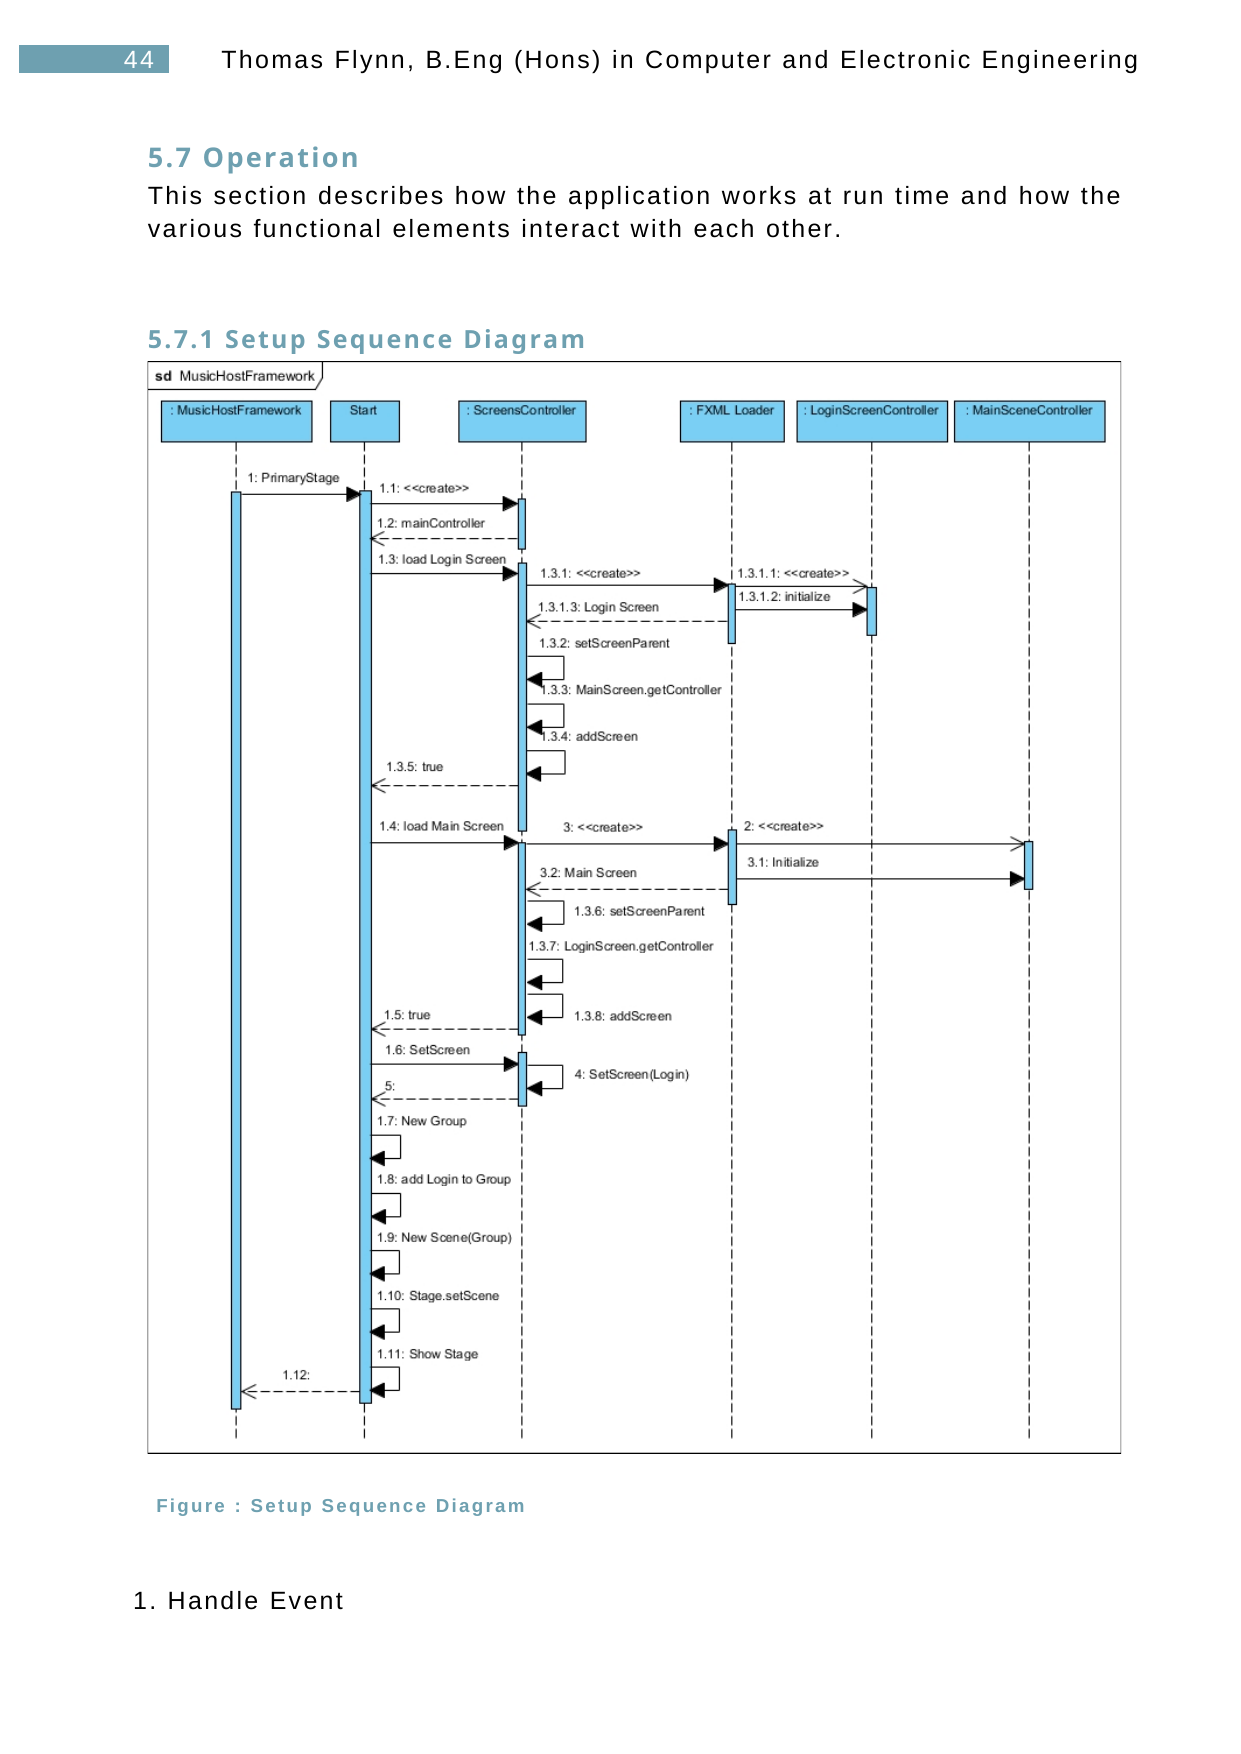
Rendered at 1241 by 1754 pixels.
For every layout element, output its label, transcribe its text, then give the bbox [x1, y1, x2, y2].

text 1. Handle Event [133, 1586, 1122, 1615]
text This section describes how the application works at run time and how the various functional elements interact with each other. [148, 181, 1122, 243]
subtitle 5.7.1 Setup Sequence Diagram [148, 322, 1122, 356]
picture [147, 361, 1122, 1454]
subtitle 5.7 Operation [148, 139, 1122, 176]
